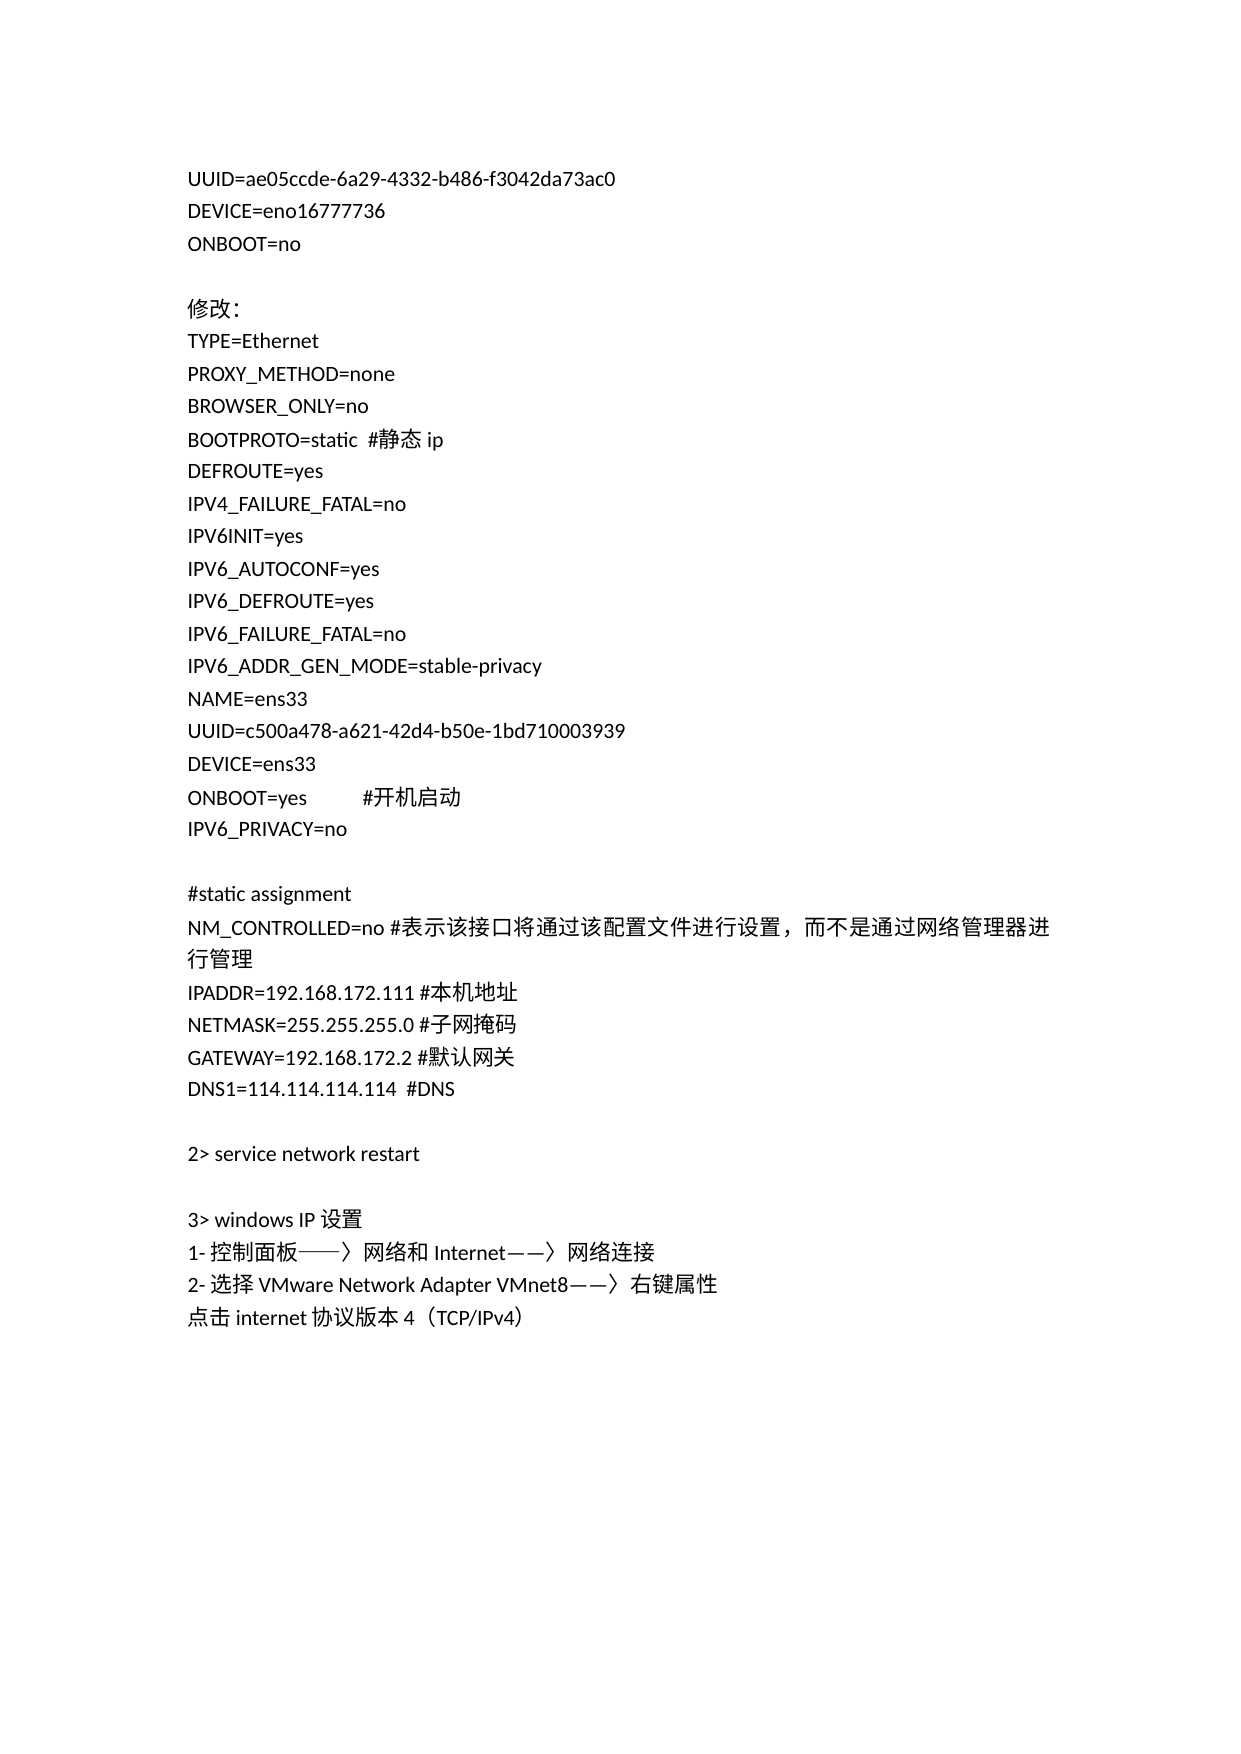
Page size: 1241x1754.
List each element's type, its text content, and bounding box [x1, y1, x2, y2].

text TYPE=Ethernet [187, 324, 1053, 357]
text DEVICE=ens33 [187, 747, 1053, 779]
text 2- 选择VMware Network Adapter VMnet8——〉右键属性 [187, 1267, 1053, 1299]
text 1- 控制面板——〉网络和 Internet——〉网络连接 [187, 1234, 1053, 1267]
text UUID=c500a478-a621-42d4-b50e-1bd710003939 [187, 714, 1053, 747]
text 点击internet协议版本4（TCP/IPv4） [187, 1299, 1053, 1332]
text 3> windows IP设置 [187, 1202, 1053, 1234]
text NAME=ens33 [187, 682, 1053, 714]
text ONBOOT=no [187, 227, 1053, 259]
text DEVICE=eno16777736 [187, 194, 1053, 227]
text DNS1=114.114.114.114 #DNS [187, 1072, 1053, 1104]
text PROXY_METHOD=none [187, 357, 1053, 389]
text NETMASK=255.255.255.0 #子网掩码 [187, 1007, 1053, 1039]
text IPV6_AUTOCONF=yes [187, 552, 1053, 584]
text IPV6_PRIVACY=no [187, 812, 1053, 844]
text DEFROUTE=yes [187, 454, 1053, 487]
text BOOTPROTO=static #静态ip [187, 422, 1053, 454]
text IPV6_FAILURE_FATAL=no [187, 617, 1053, 649]
text ONBOOT=yes #开机启动 [187, 779, 1053, 812]
text IPADDR=192.168.172.111 #本机地址 [187, 974, 1053, 1007]
text UUID=ae05ccde-6a29-4332-b486-f3042da73ac0 [187, 162, 1053, 194]
text IPV6_DEFROUTE=yes [187, 584, 1053, 617]
text NM_CONTROLLED=no #表示该接口将通过该配置文件进行设置，而不是通过网络管理器进行管理 [187, 909, 1053, 974]
text GATEWAY=192.168.172.2 #默认网关 [187, 1039, 1053, 1072]
text IPV6INIT=yes [187, 519, 1053, 552]
text #static assignment [187, 877, 1053, 909]
text BROWSER_ONLY=no [187, 389, 1053, 422]
text 修改： [187, 292, 1053, 324]
text IPV4_FAILURE_FATAL=no [187, 487, 1053, 519]
text IPV6_ADDR_GEN_MODE=stable-privacy [187, 649, 1053, 682]
text 2> service network restart [187, 1137, 1053, 1169]
